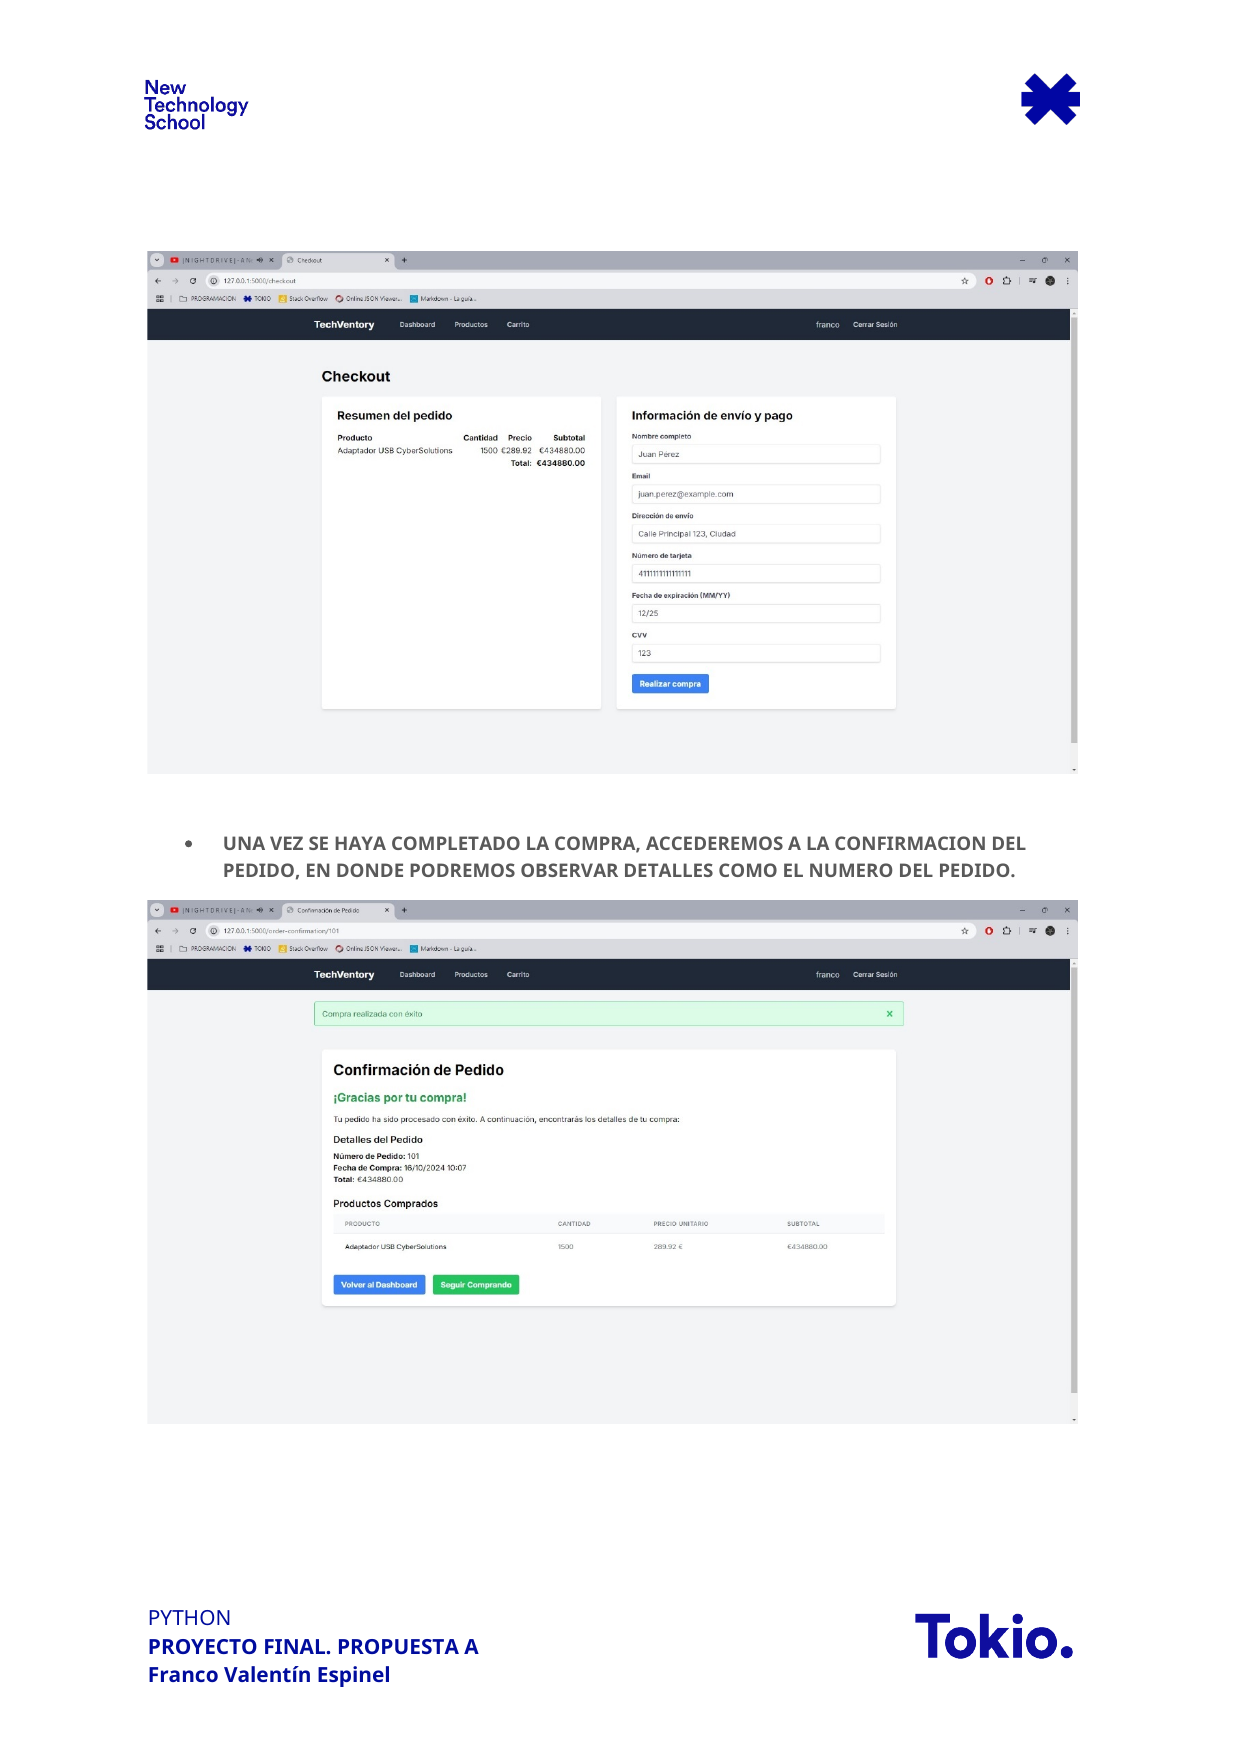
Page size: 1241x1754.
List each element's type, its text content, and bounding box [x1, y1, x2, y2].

picture [139, 74, 253, 134]
list UNA VEZ SE HAYA COMPLETADO LA COMPRA, ACCEDEREMOS A LA CONFIRMACION DEL PEDIDO, EN DONDE PODREMOS OBSERVAR DETALLES COMO EL NUMERO DEL PEDIDO. [185, 830, 1078, 883]
picture [147, 251, 1078, 774]
picture [147, 900, 1078, 1424]
picture [1022, 74, 1080, 125]
picture [908, 1591, 1078, 1680]
